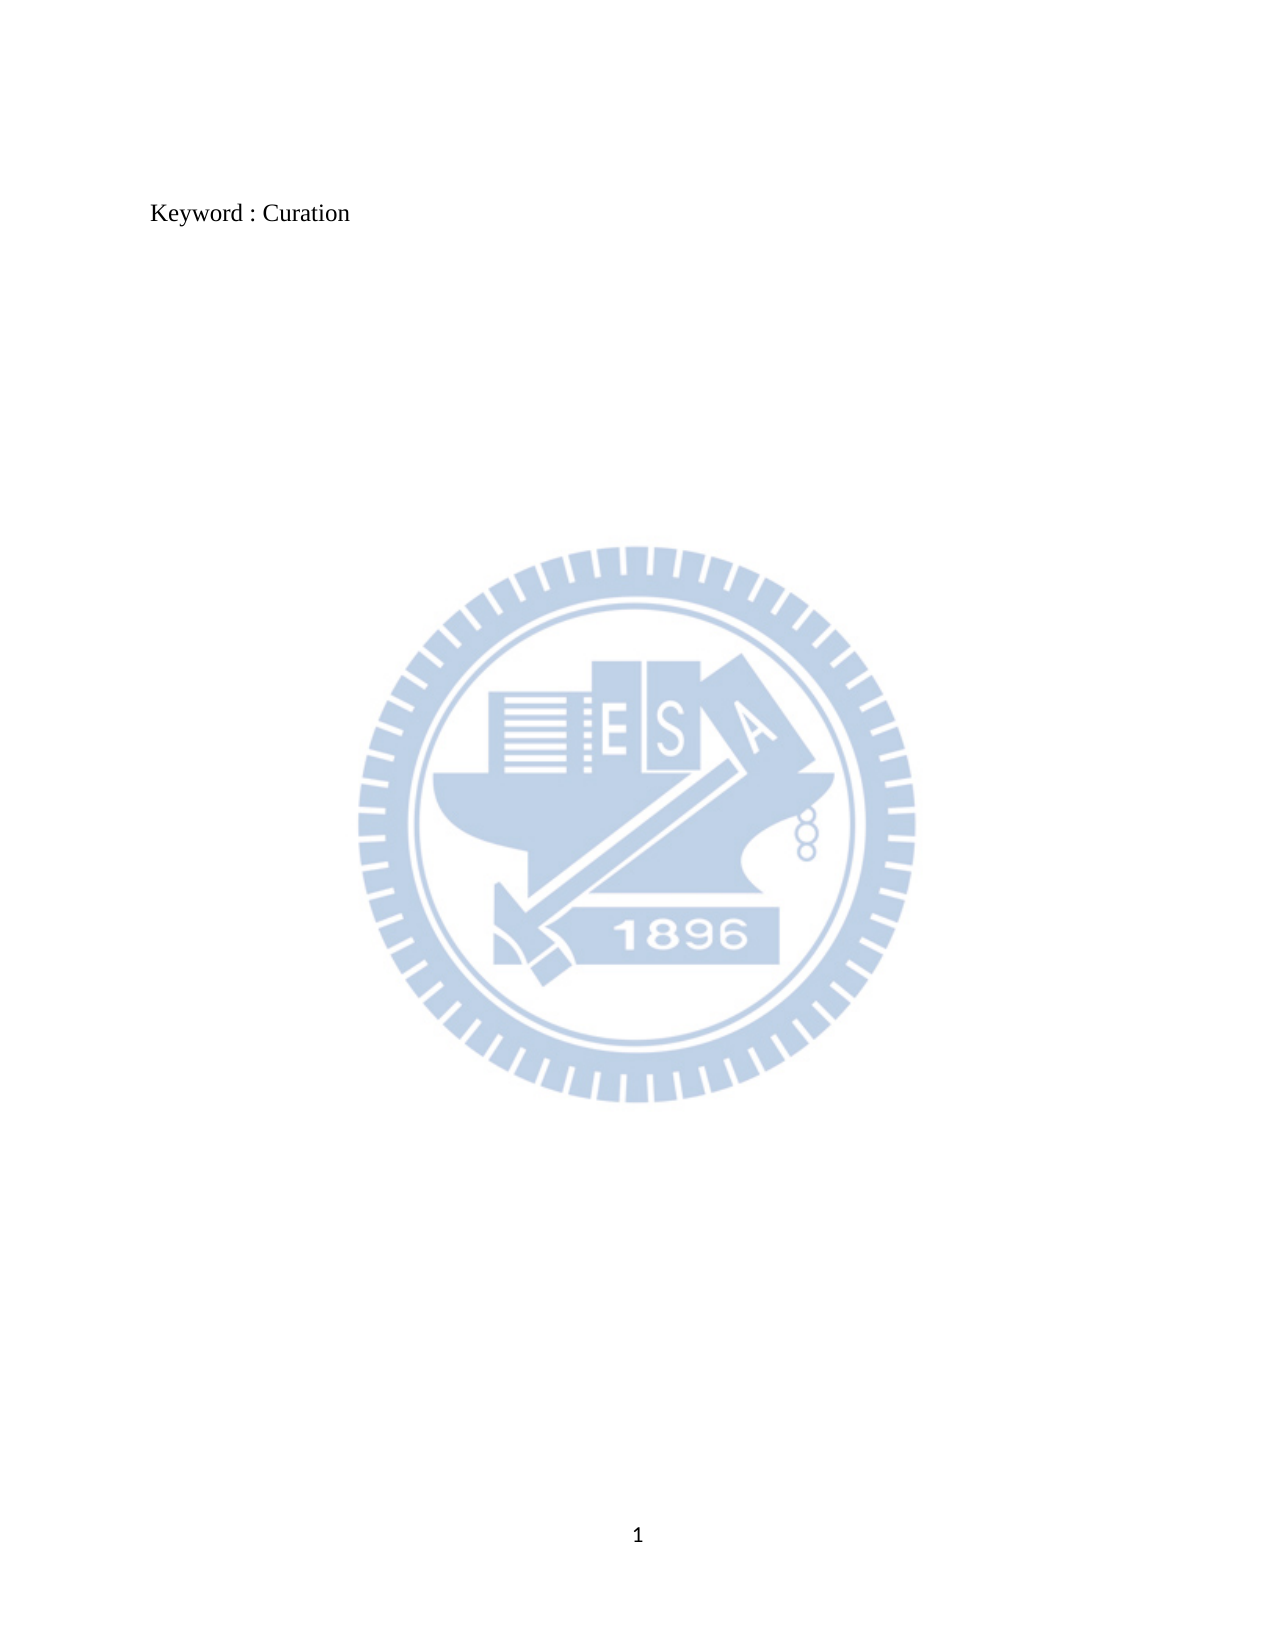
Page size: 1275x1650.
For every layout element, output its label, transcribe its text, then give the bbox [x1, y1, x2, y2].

picture [321, 524, 954, 1126]
text Keyword : Curation [150, 198, 1125, 226]
